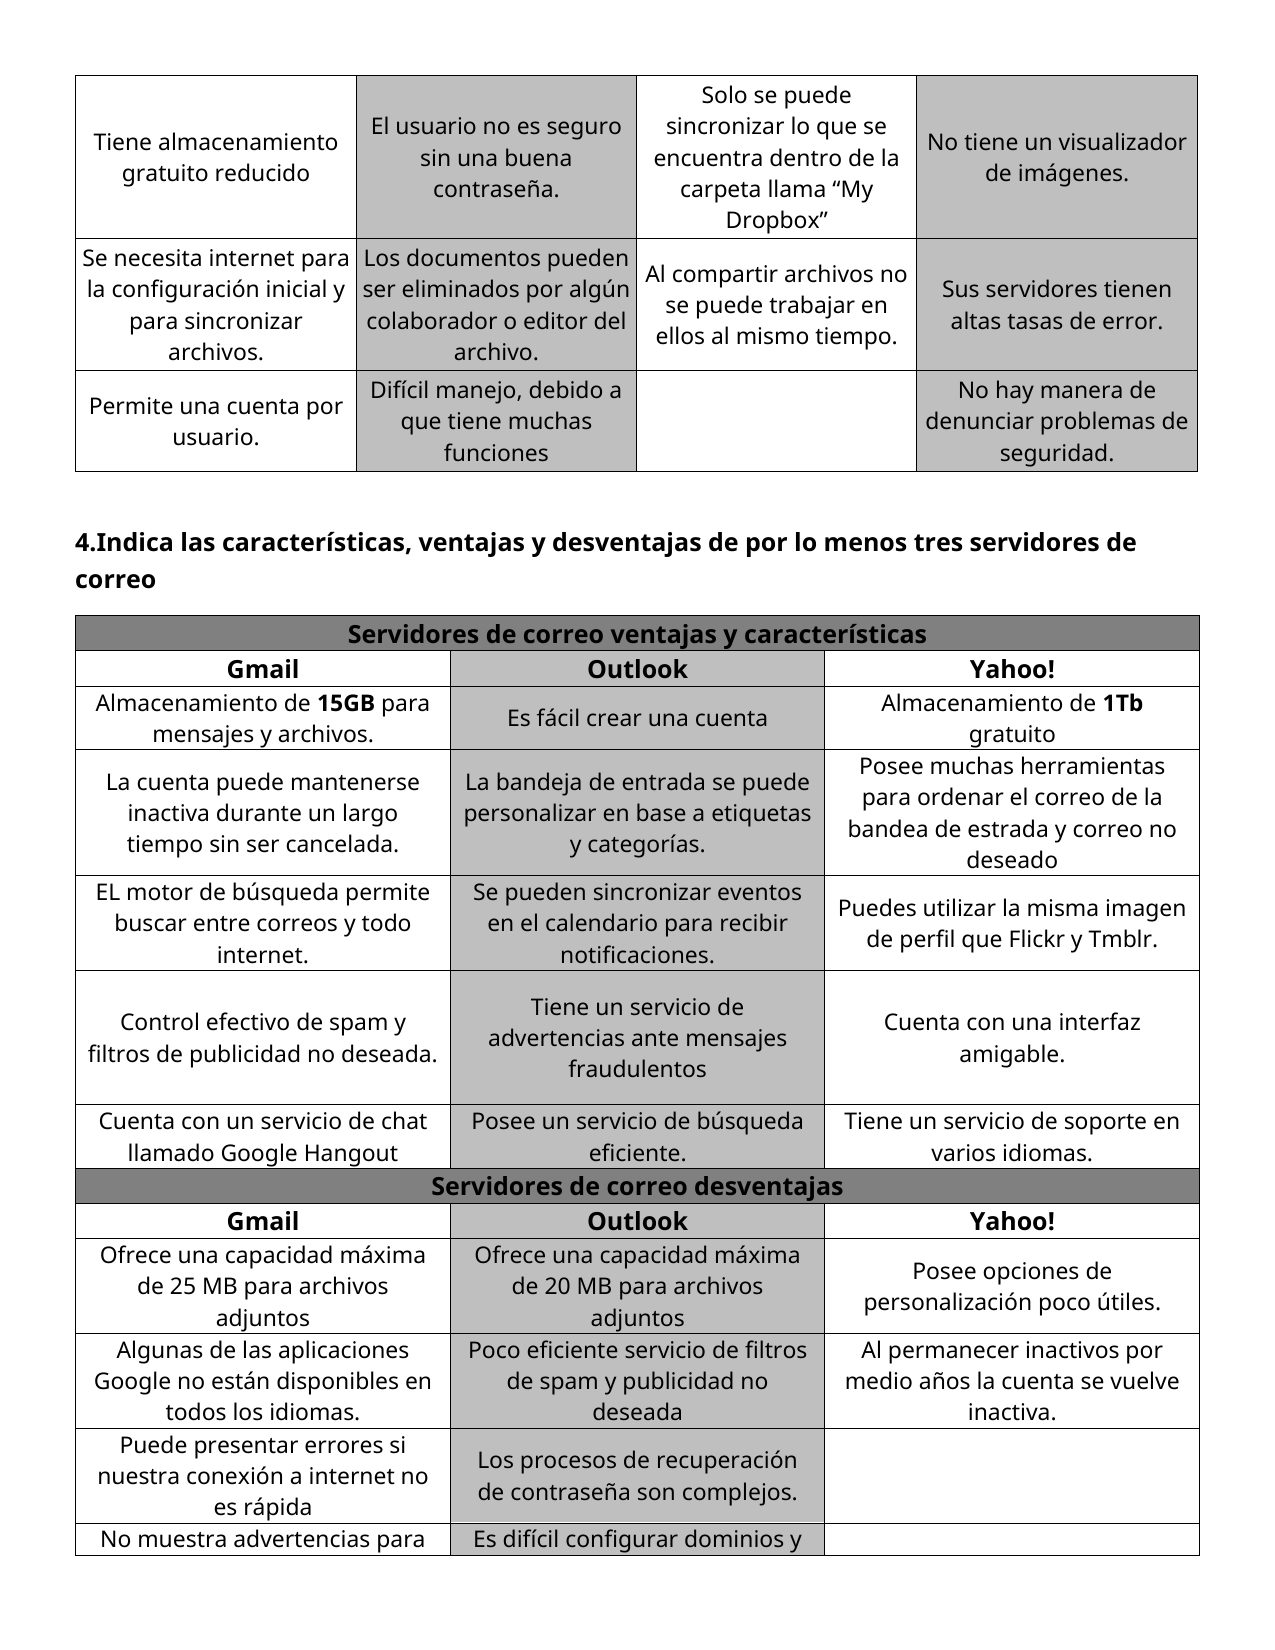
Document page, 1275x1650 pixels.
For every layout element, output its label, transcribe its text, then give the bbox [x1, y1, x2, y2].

table_cell Tiene almacenamiento gratuito reducido [76, 76, 356, 238]
table_cell No tiene un visualizador de imágenes. [917, 76, 1197, 238]
table_cell Posee muchas herramientas para ordenar el correo de la bandea de estrada y correo no deseado [825, 750, 1199, 875]
table_cell Los documentos pueden ser eliminados por algún colaborador o editor del archivo. [357, 239, 636, 370]
table_cell Posee un servicio de búsqueda eficiente. [451, 1105, 824, 1168]
table_cell Tiene un servicio de advertencias ante mensajes fraudulentos [451, 971, 824, 1104]
table_cell Yahoo! [825, 651, 1199, 686]
table_cell Cuenta con una interfaz amigable. [825, 971, 1199, 1104]
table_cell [451, 1524, 824, 1555]
table_cell Es fácil crear una cuenta [451, 687, 824, 749]
table_cell Permite una cuenta por usuario. [76, 371, 356, 471]
table_cell Solo se puede sincronizar lo que se encuentra dentro de la carpeta llama “My Dropbox” [637, 76, 916, 238]
table_cell No hay manera de denunciar problemas de seguridad. [917, 371, 1197, 471]
table_cell Difícil manejo, debido a que tiene muchas funciones [357, 371, 636, 471]
table_cell La cuenta puede mantenerse inactiva durante un largo tiempo sin ser cancelada. [76, 750, 450, 875]
table_cell Control efectivo de spam y filtros de publicidad no deseada. [76, 971, 450, 1104]
table_cell Al permanecer inactivos por medio años la cuenta se vuelve inactiva. [825, 1334, 1199, 1428]
table_cell Outlook [451, 651, 824, 686]
table_header Servidores de correo ventajas y características [76, 616, 1199, 650]
table_cell [825, 1524, 1199, 1555]
table_cell Poco eficiente servicio de filtros de spam y publicidad no deseada [451, 1334, 824, 1428]
table_cell Puede presentar errores si nuestra conexión a internet no es rápida [76, 1429, 450, 1522]
table_cell Almacenamiento de 1Tb gratuito [825, 687, 1199, 749]
text 4.Indica las características, ventajas y desventajas de por lo menos tres servidores de correo [75, 525, 1200, 596]
table_cell Posee opciones de personalización poco útiles. [825, 1239, 1199, 1333]
table_cell [825, 1429, 1199, 1522]
table_cell Sus servidores tienen altas tasas de error. [917, 239, 1197, 370]
table_cell EL motor de búsqueda permite buscar entre correos y todo internet. [76, 876, 450, 970]
table_cell Al compartir archivos no se puede trabajar en ellos al mismo tiempo. [637, 239, 916, 370]
table_cell Servidores de correo desventajas [76, 1169, 1199, 1203]
table_cell Almacenamiento de 15GB para mensajes y archivos. [76, 687, 450, 749]
table_cell Se pueden sincronizar eventos en el calendario para recibir notificaciones. [451, 876, 824, 970]
table_cell La bandeja de entrada se puede personalizar en base a etiquetas y categorías. [451, 750, 824, 875]
table_cell Outlook [451, 1204, 824, 1238]
table_cell [637, 371, 916, 471]
table_cell Los procesos de recuperación de contraseña son complejos. [451, 1429, 824, 1522]
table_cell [76, 1524, 450, 1555]
table_cell Se necesita internet para la configuración inicial y para sincronizar archivos. [76, 239, 356, 370]
table_cell El usuario no es seguro sin una buena contraseña. [357, 76, 636, 238]
table_cell Puedes utilizar la misma imagen de perfil que Flickr y Tmblr. [825, 876, 1199, 970]
table_cell Gmail [76, 651, 450, 686]
table_cell Ofrece una capacidad máxima de 20 MB para archivos adjuntos [451, 1239, 824, 1333]
table_cell Ofrece una capacidad máxima de 25 MB para archivos adjuntos [76, 1239, 450, 1333]
table_cell Yahoo! [825, 1204, 1199, 1238]
table_cell Tiene un servicio de soporte en varios idiomas. [825, 1105, 1199, 1168]
table_cell Algunas de las aplicaciones Google no están disponibles en todos los idiomas. [76, 1334, 450, 1428]
table_cell Cuenta con un servicio de chat llamado Google Hangout [76, 1105, 450, 1168]
table_cell Gmail [76, 1204, 450, 1238]
